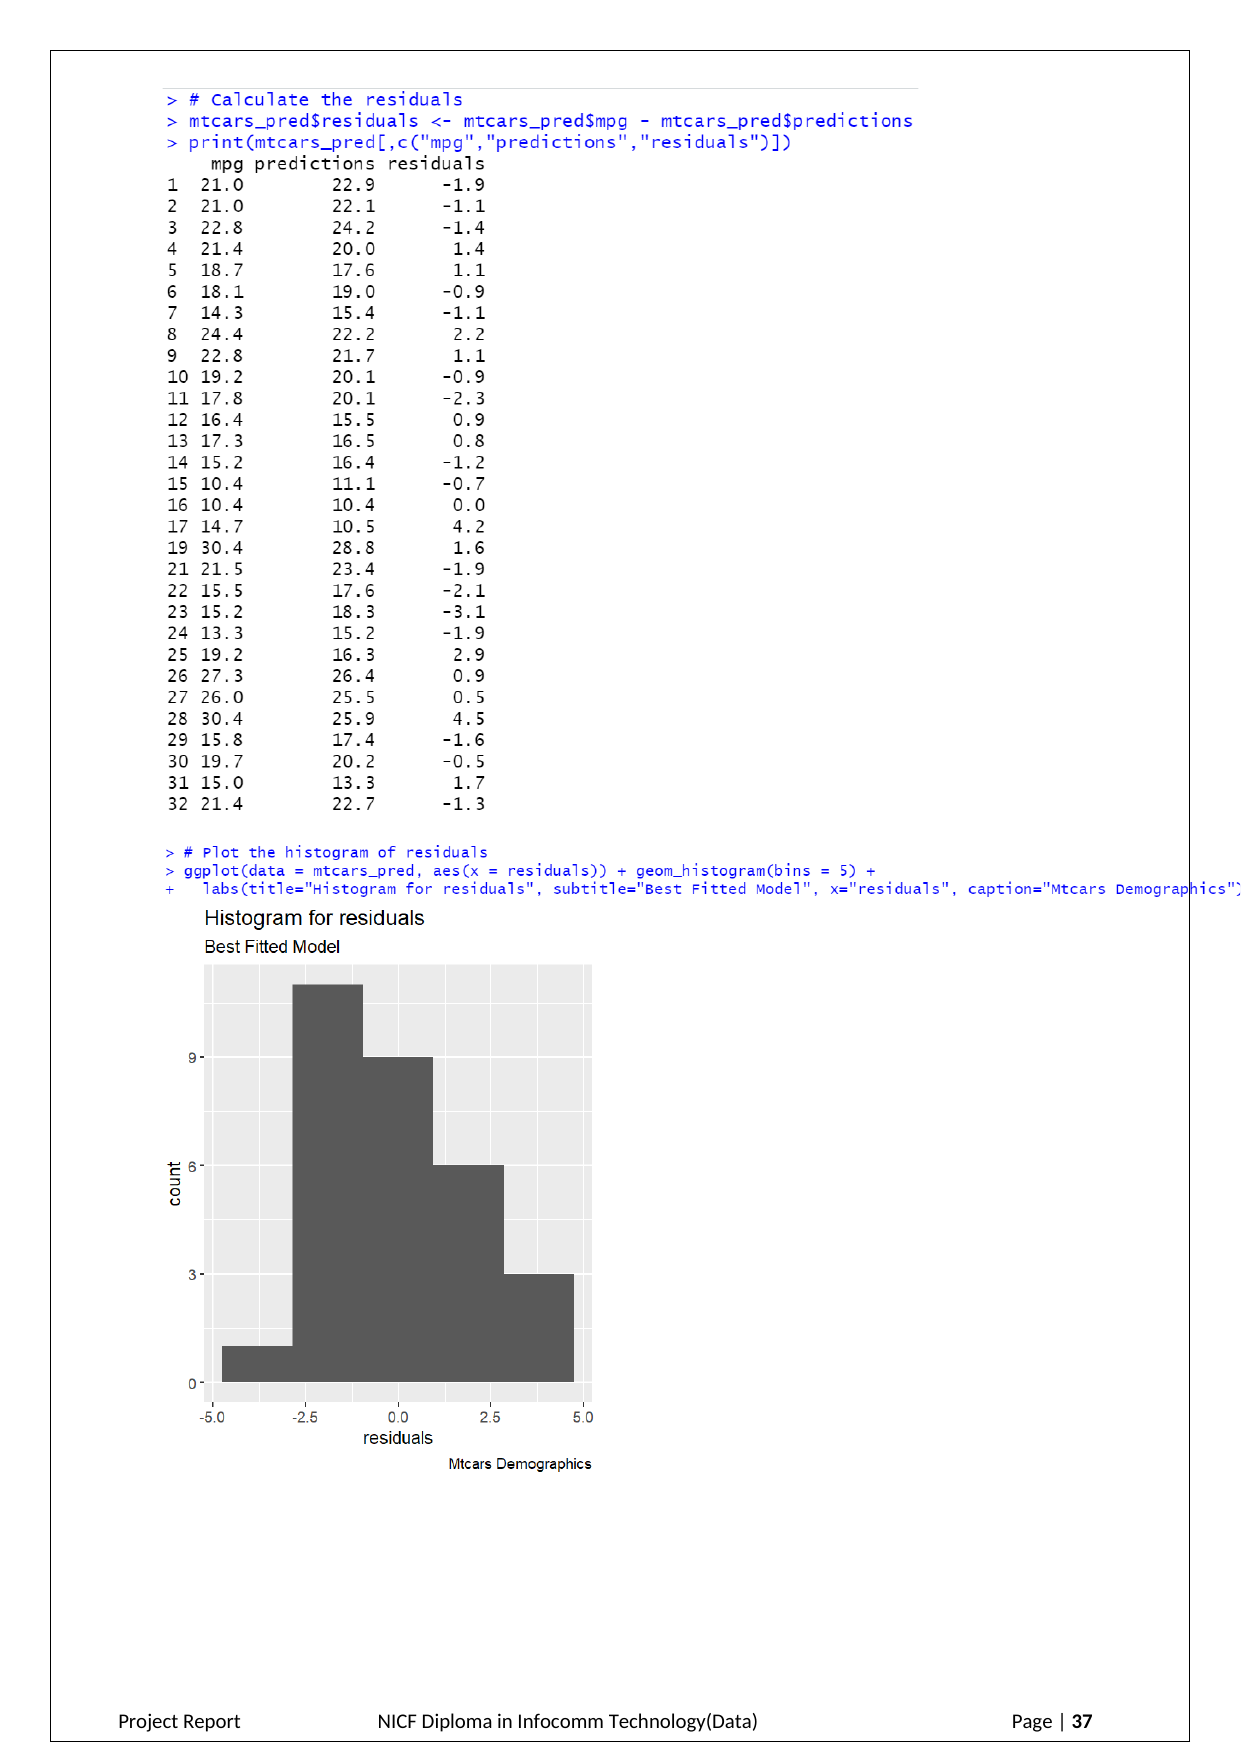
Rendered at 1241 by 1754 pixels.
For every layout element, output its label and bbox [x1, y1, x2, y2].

picture [1190, 842, 1241, 898]
text [162, 89, 1122, 842]
text [162, 898, 1122, 1499]
picture [162, 88, 919, 814]
picture [162, 900, 597, 1473]
picture [162, 842, 1189, 898]
